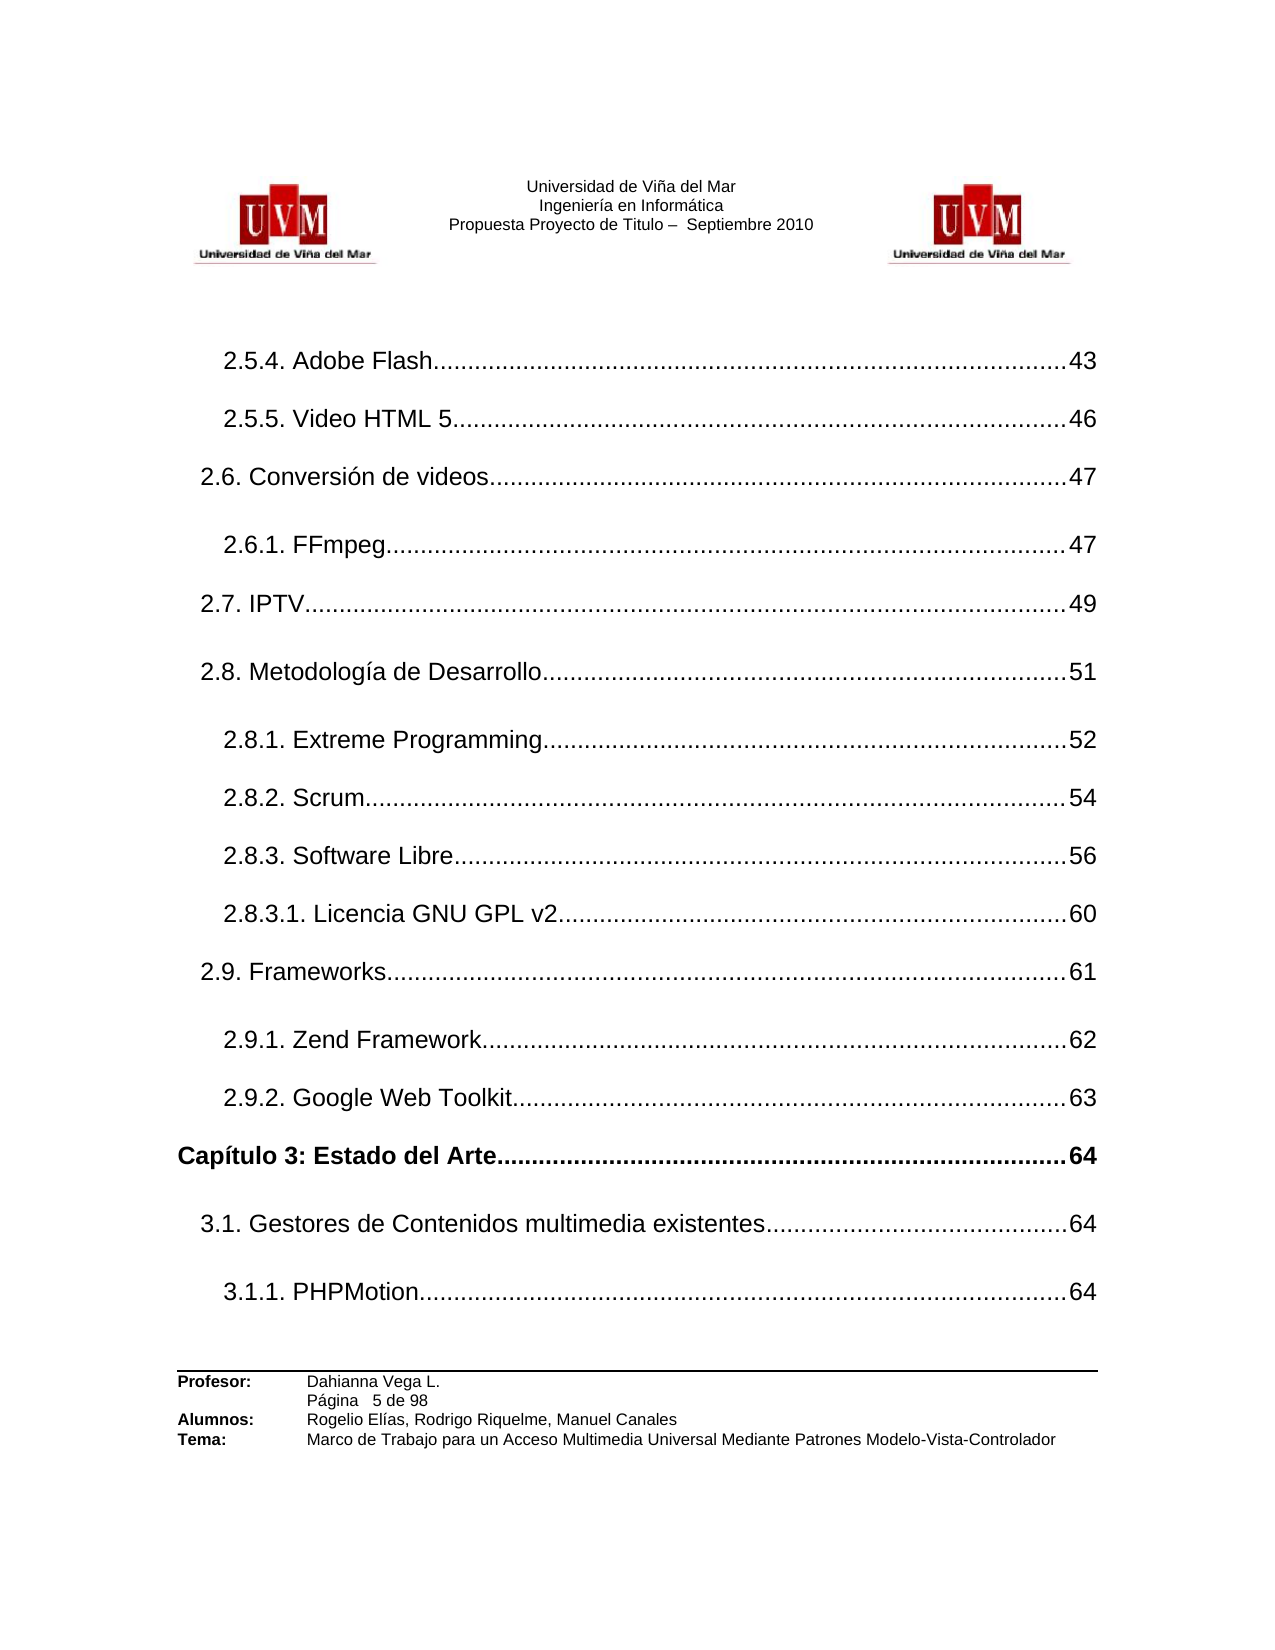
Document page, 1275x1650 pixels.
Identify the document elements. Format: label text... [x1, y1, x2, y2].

text 2.8.3.1. Licencia GNU GPL v2 60 [223, 899, 1098, 928]
text 2.8.2. Scrum 54 [223, 783, 1098, 812]
text 2.8.3. Software Libre 56 [223, 841, 1098, 869]
text 2.8.1. Extreme Programming 52 [223, 725, 1098, 753]
text 2.9. Frameworks 61 [200, 957, 1098, 986]
picture [871, 176, 1084, 267]
text 3.1. Gestores de Contenidos multimedia existentes 64 [200, 1209, 1098, 1238]
text 2.6.1. FFmpeg 47 [223, 531, 1098, 559]
text 2.6. Conversión de videos 47 [200, 462, 1098, 491]
text 2.7. IPTV 49 [200, 588, 1098, 617]
text Capítulo 3: Estado del Arte 64 [177, 1141, 1098, 1170]
picture [177, 176, 390, 267]
text 2.5.4. Adobe Flash 43 [223, 346, 1098, 375]
text 3.1.1. PHPMotion 64 [223, 1277, 1098, 1306]
text 2.8. Metodología de Desarrollo 51 [200, 657, 1098, 685]
text 2.9.1. Zend Framework 62 [223, 1025, 1098, 1054]
text 2.5.5. Video HTML 5 46 [223, 404, 1098, 433]
text 2.9.2. Google Web Toolkit 63 [223, 1083, 1098, 1112]
